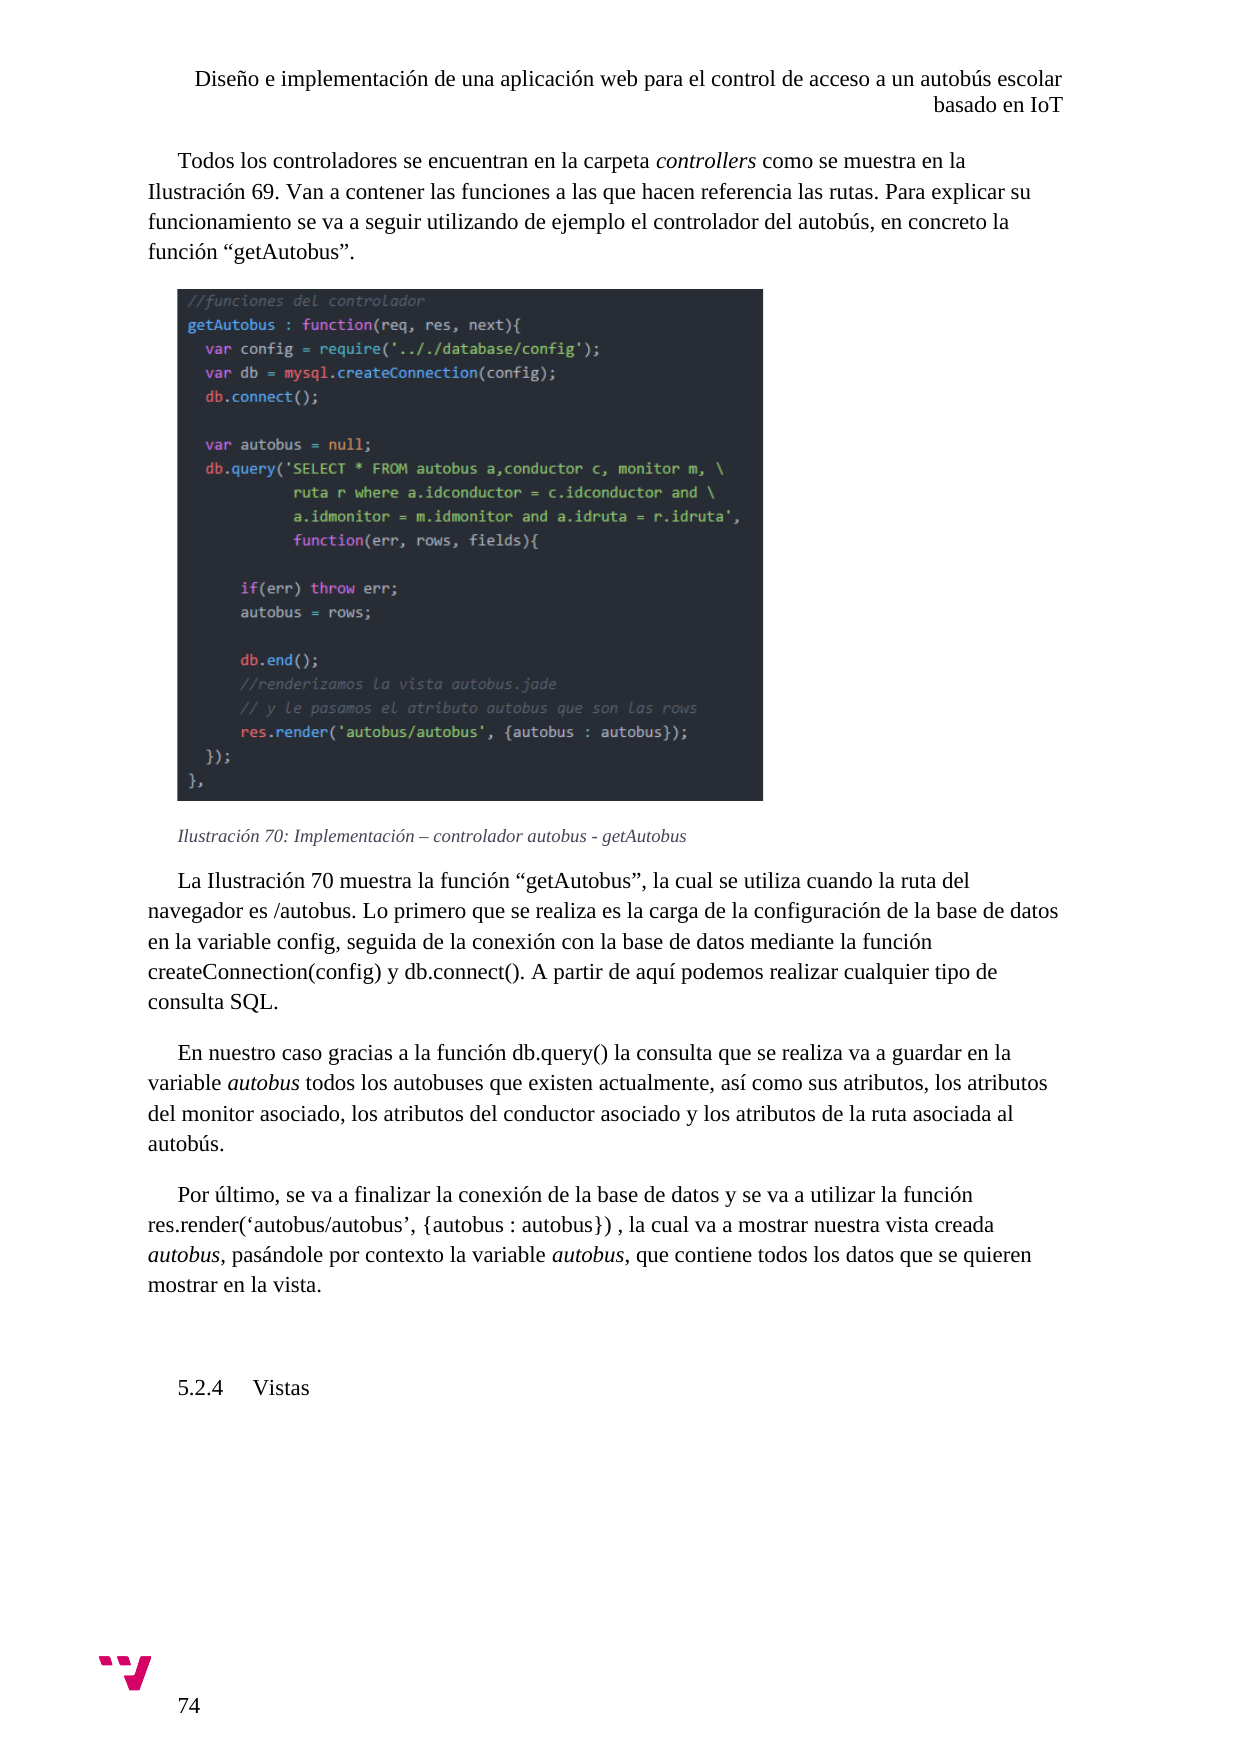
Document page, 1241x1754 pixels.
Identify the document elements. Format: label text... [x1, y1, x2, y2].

text La Ilustración 70 muestra la función “getAutobus”, la cual se utiliza cuando la ruta del navegador es /autobus. Lo primero que se realiza es la carga de la configuración de la base de datos en la variable config, seguida de la conexión con la base de datos mediante la función createConnection(config) y db.connect(). A partir de aquí podemos realizar cualquier tipo de consulta SQL. [148, 867, 1063, 1014]
picture [177, 289, 764, 801]
text Ilustración 70: Implementación – controlador autobus - getAutobus [148, 825, 1063, 847]
text En nuestro caso gracias a la función db.query() la consulta que se realiza va a guardar en la variable autobus todos los autobuses que existen actualmente, así como sus atributos, los atributos del monitor asociado, los atributos del conductor asociado y los atributos de la ruta asociada al autobús. [148, 1039, 1063, 1156]
text Por último, se va a finalizar la conexión de la base de datos y se va a utilizar la función res.render(‘autobus/autobus’, {autobus : autobus}) , la cual va a mostrar nuestra vista creada autobus, pasándole por contexto la variable autobus, que contiene todos los datos que se quieren mostrar en la vista. [148, 1181, 1063, 1298]
picture [98, 1656, 152, 1691]
text Todos los controladores se encuentran en la carpeta controllers como se muestra en la Ilustración 69. Van a contener las funciones a las que hacen referencia las rutas. Para explicar su funcionamiento se va a seguir utilizando de ejemplo el controlador del autobús, en concreto la función “getAutobus”. [148, 148, 1063, 264]
subtitle Vistas [177, 1374, 1063, 1400]
